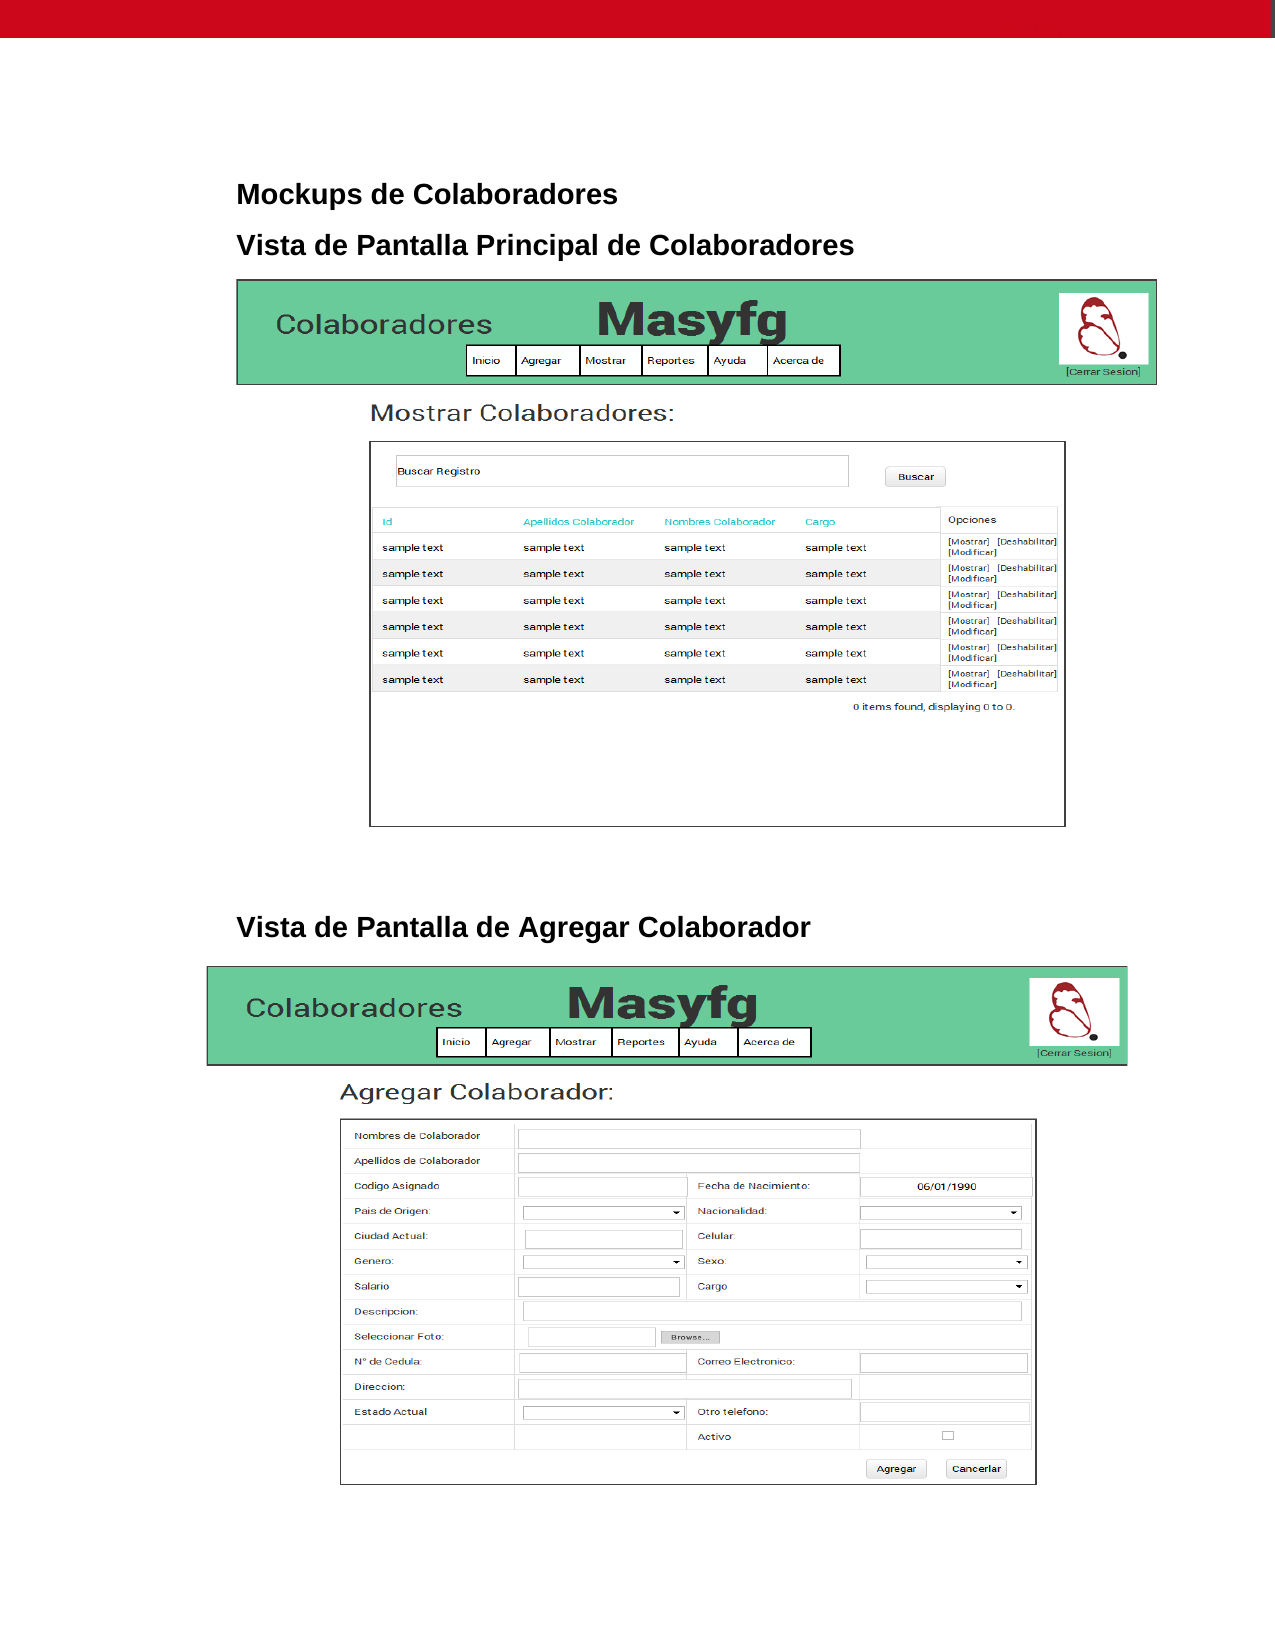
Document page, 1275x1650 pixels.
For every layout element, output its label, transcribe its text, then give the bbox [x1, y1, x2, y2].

picture [236, 279, 1157, 827]
text Vista de Pantalla Principal de Colaboradores [236, 227, 1127, 261]
text Mockups de Colaboradores [236, 177, 1127, 211]
picture [206, 966, 1128, 1485]
text Vista de Pantalla de Agregar Colaborador [236, 910, 1127, 944]
picture [0, 0, 1275, 38]
